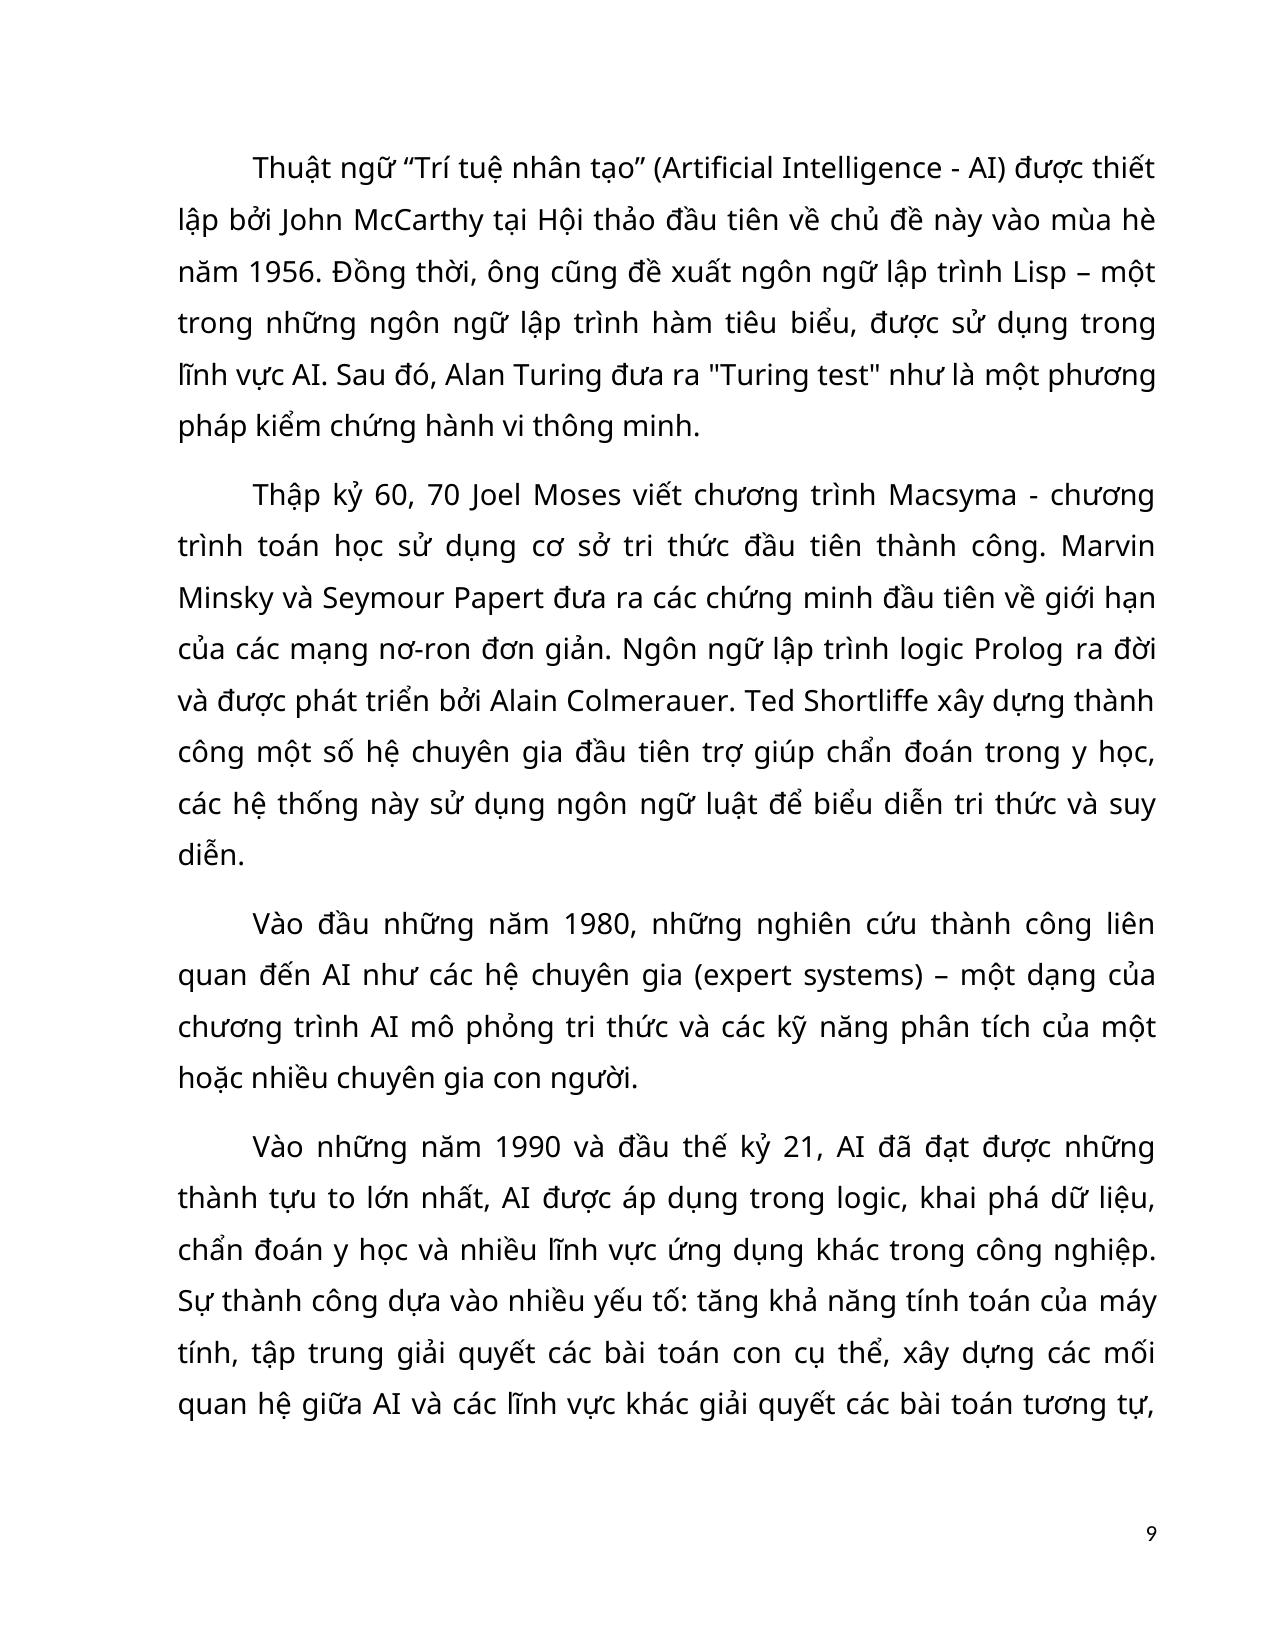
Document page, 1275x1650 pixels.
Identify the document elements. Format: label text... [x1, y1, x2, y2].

text Thập kỷ 60, 70 Joel Moses viết chương trình Macsyma - chương trình toán học sử dụng cơ sở tri thức đầu tiên thành công. Marvin Minsky và Seymour Papert đưa ra các chứng minh đầu tiên về giới hạn của các mạng nơ-ron đơn giản. Ngôn ngữ lập trình logic Prolog ra đời và được phát triển bởi Alain Colmerauer. Ted Shortliffe xây dựng thành công một số hệ chuyên gia đầu tiên trợ giúp chẩn đoán trong y học, các hệ thống này sử dụng ngôn ngữ luật để biểu diễn tri thức và suy diễn. [177, 474, 1157, 874]
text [177, 1126, 1157, 1423]
text Vào đầu những năm 1980, những nghiên cứu thành công liên quan đến AI như các hệ chuyên gia (expert systems) – một dạng của chương trình AI mô phỏng tri thức và các kỹ năng phân tích của một hoặc nhiều chuyên gia con người. [177, 903, 1157, 1097]
text Thuật ngữ “Trí tuệ nhân tạo” (Artificial Intelligence - AI) được thiết lập bởi John McCarthy tại Hội thảo đầu tiên về chủ đề này vào mùa hè năm 1956. Đồng thời, ông cũng đề xuất ngôn ngữ lập trình Lisp – một trong những ngôn ngữ lập trình hàm tiêu biểu, được sử dụng trong lĩnh vực AI. Sau đó, Alan Turing đưa ra "Turing test" như là một phương pháp kiểm chứng hành vi thông minh. [177, 148, 1157, 445]
